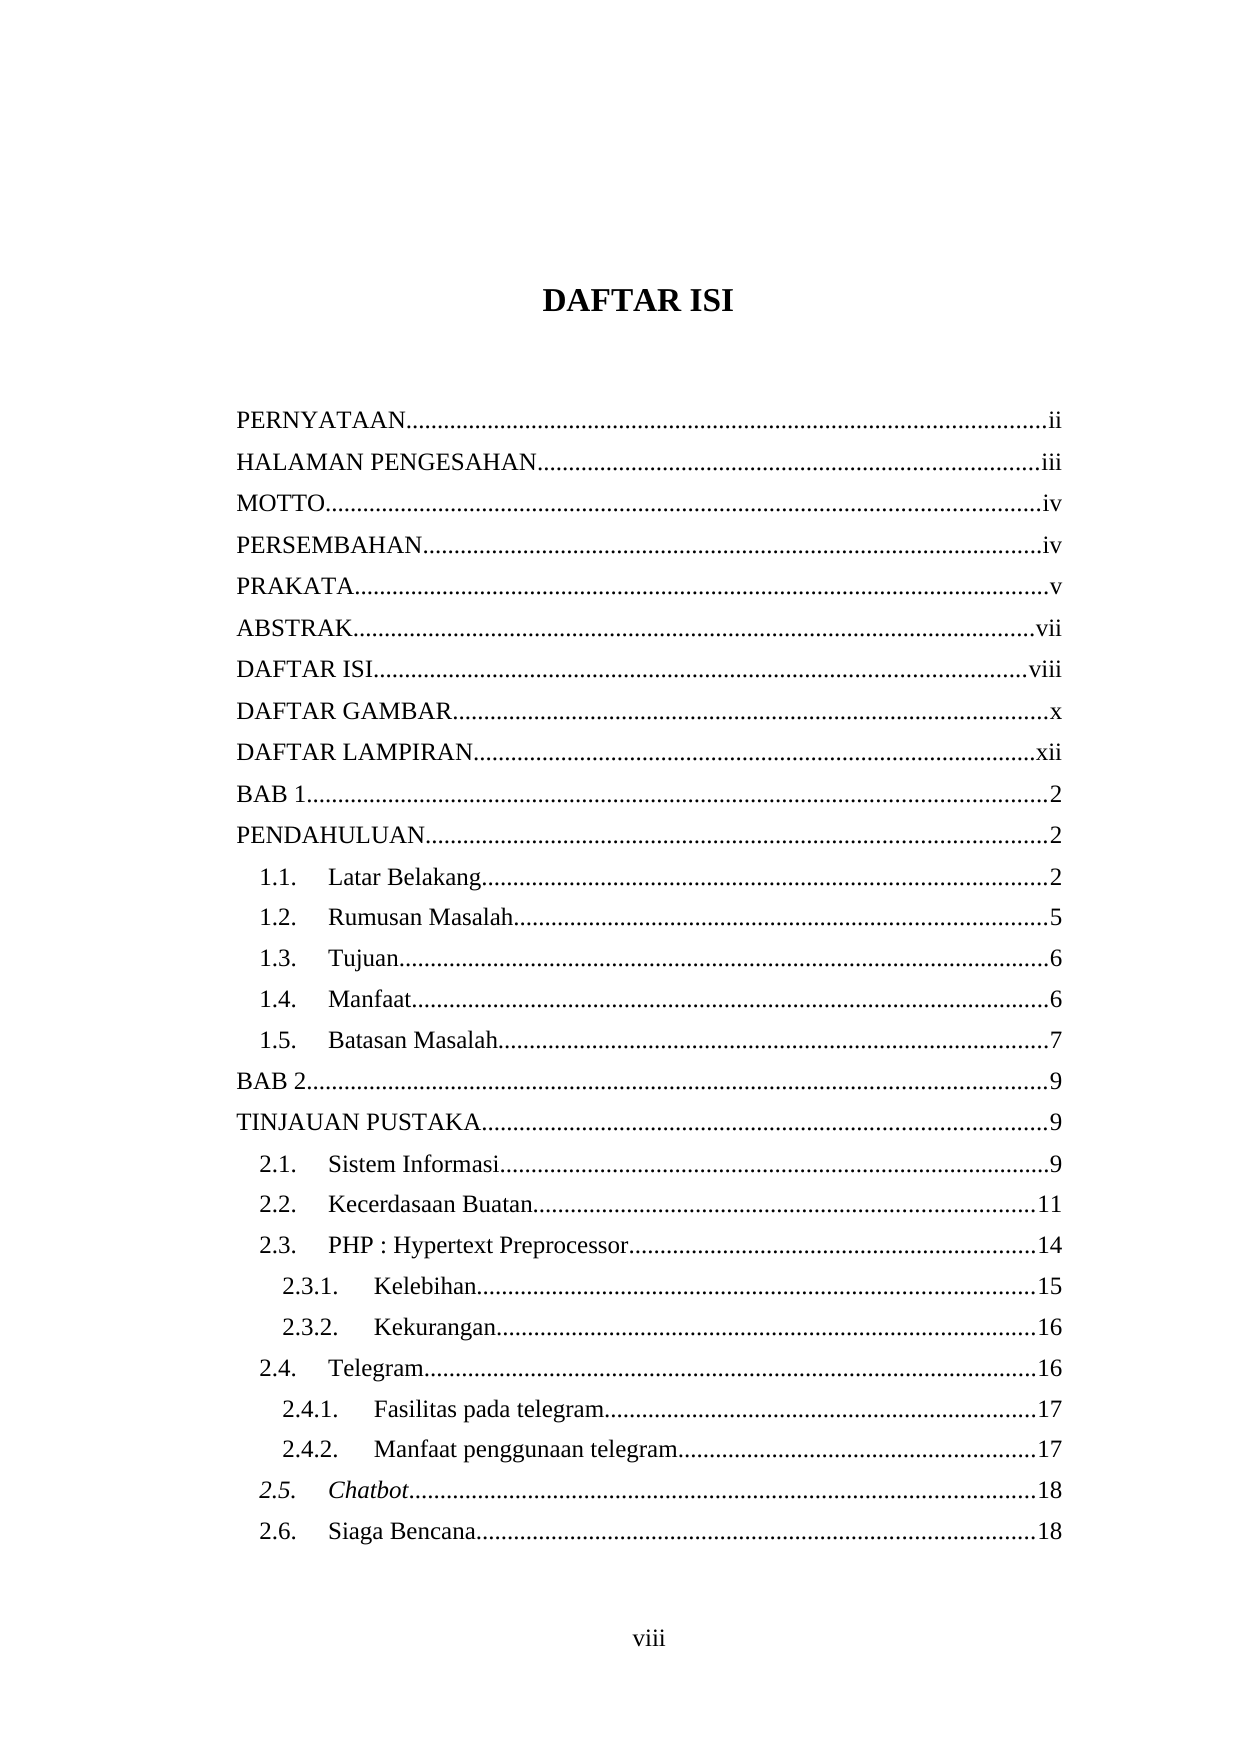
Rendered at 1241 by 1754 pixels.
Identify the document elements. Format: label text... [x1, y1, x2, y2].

text DAFTAR ISI [236, 280, 1040, 318]
